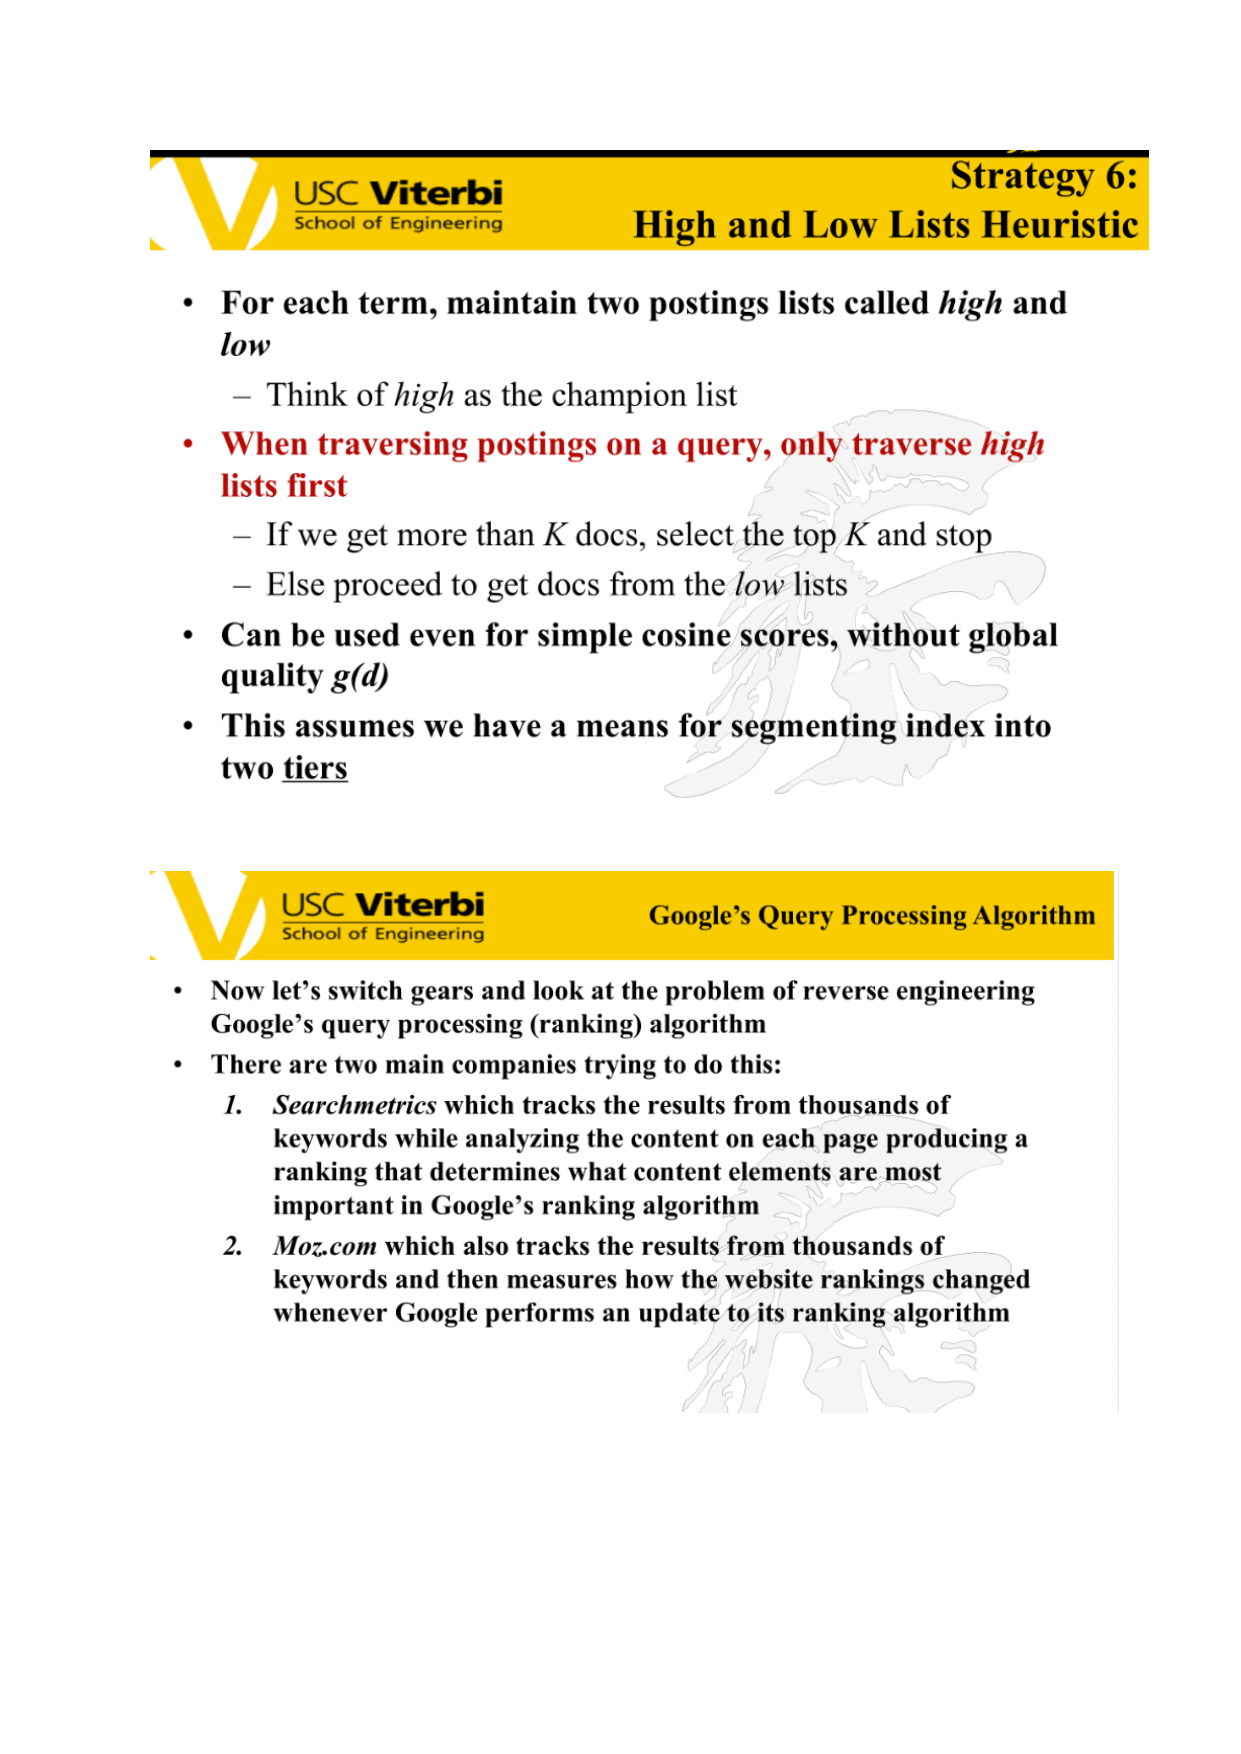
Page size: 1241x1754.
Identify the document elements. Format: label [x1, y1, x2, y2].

picture [150, 150, 1149, 798]
picture [150, 871, 1119, 1413]
